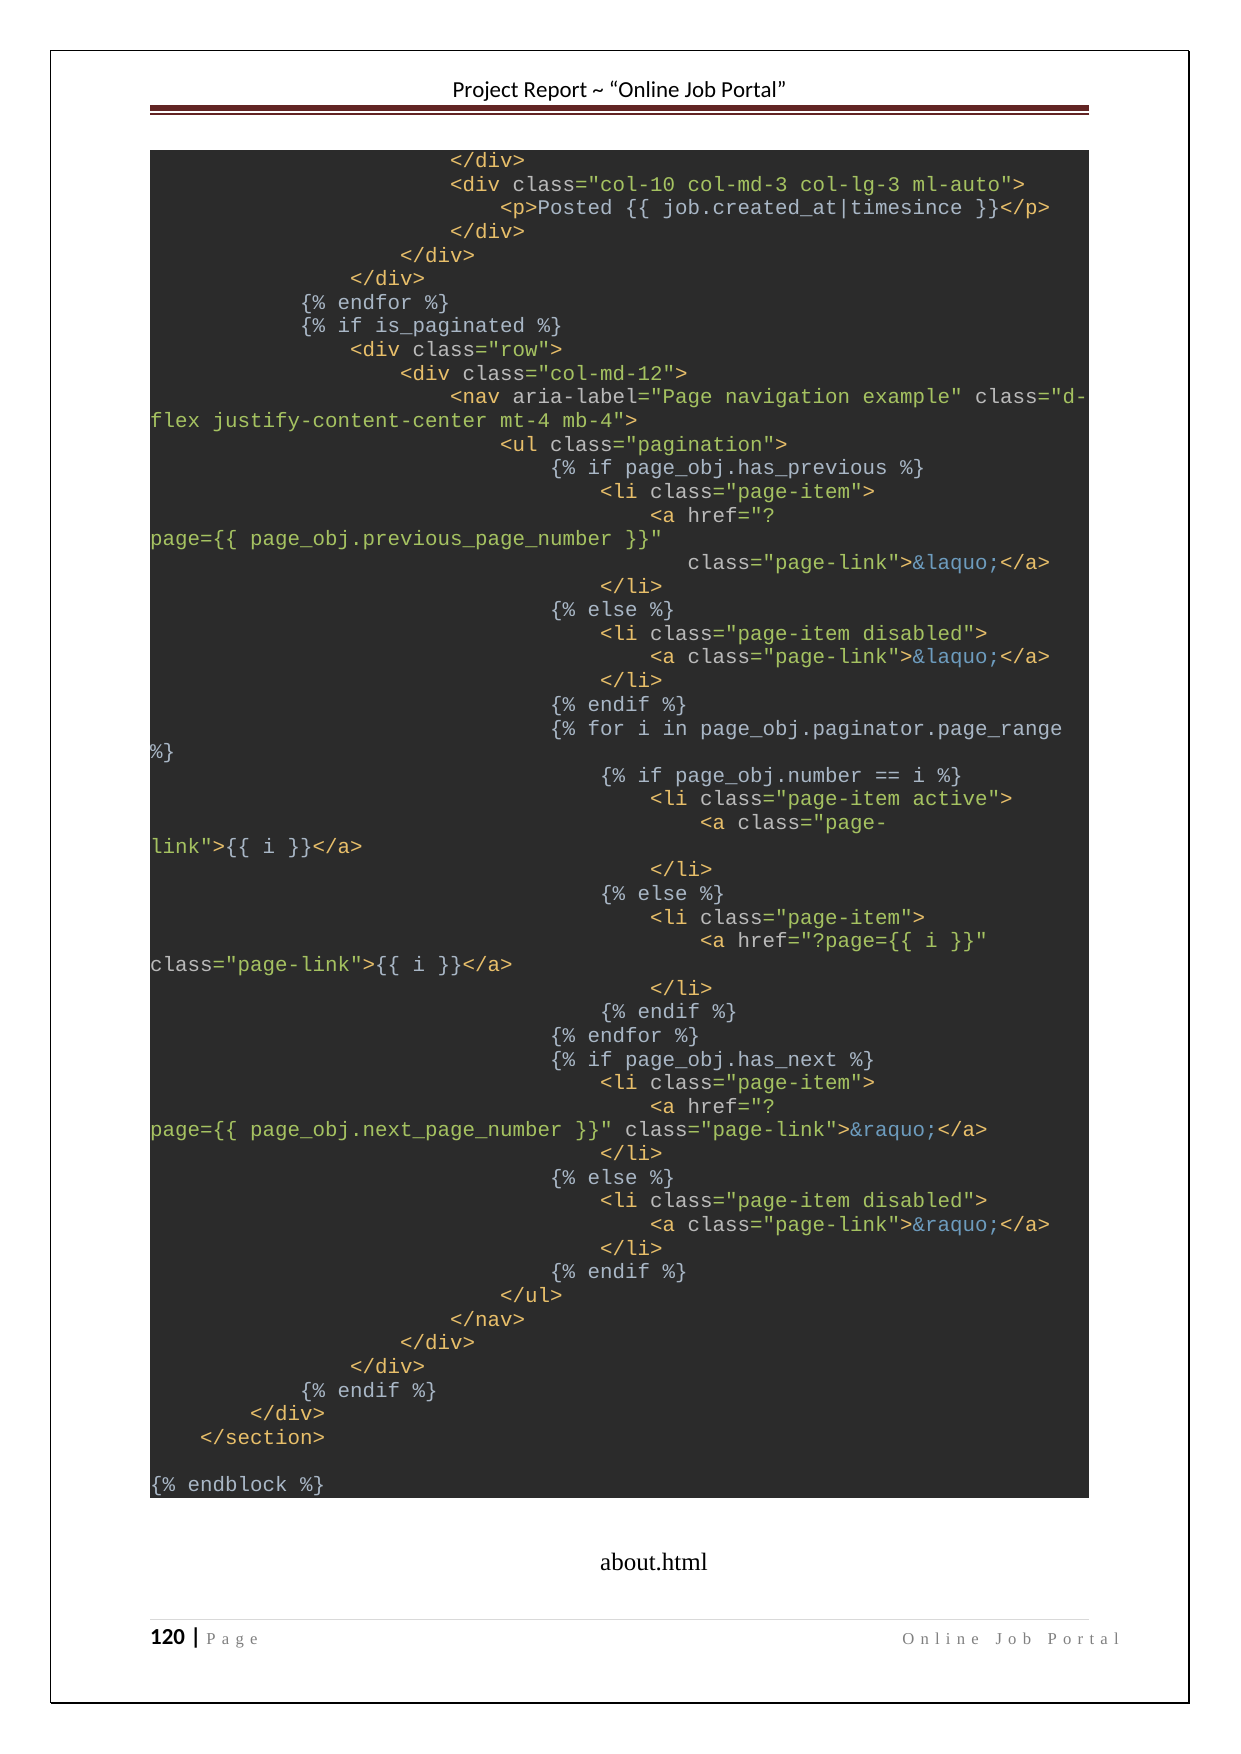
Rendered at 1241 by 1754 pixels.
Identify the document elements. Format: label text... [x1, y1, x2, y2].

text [150, 150, 1089, 1498]
text about.html [525, 1547, 1015, 1576]
